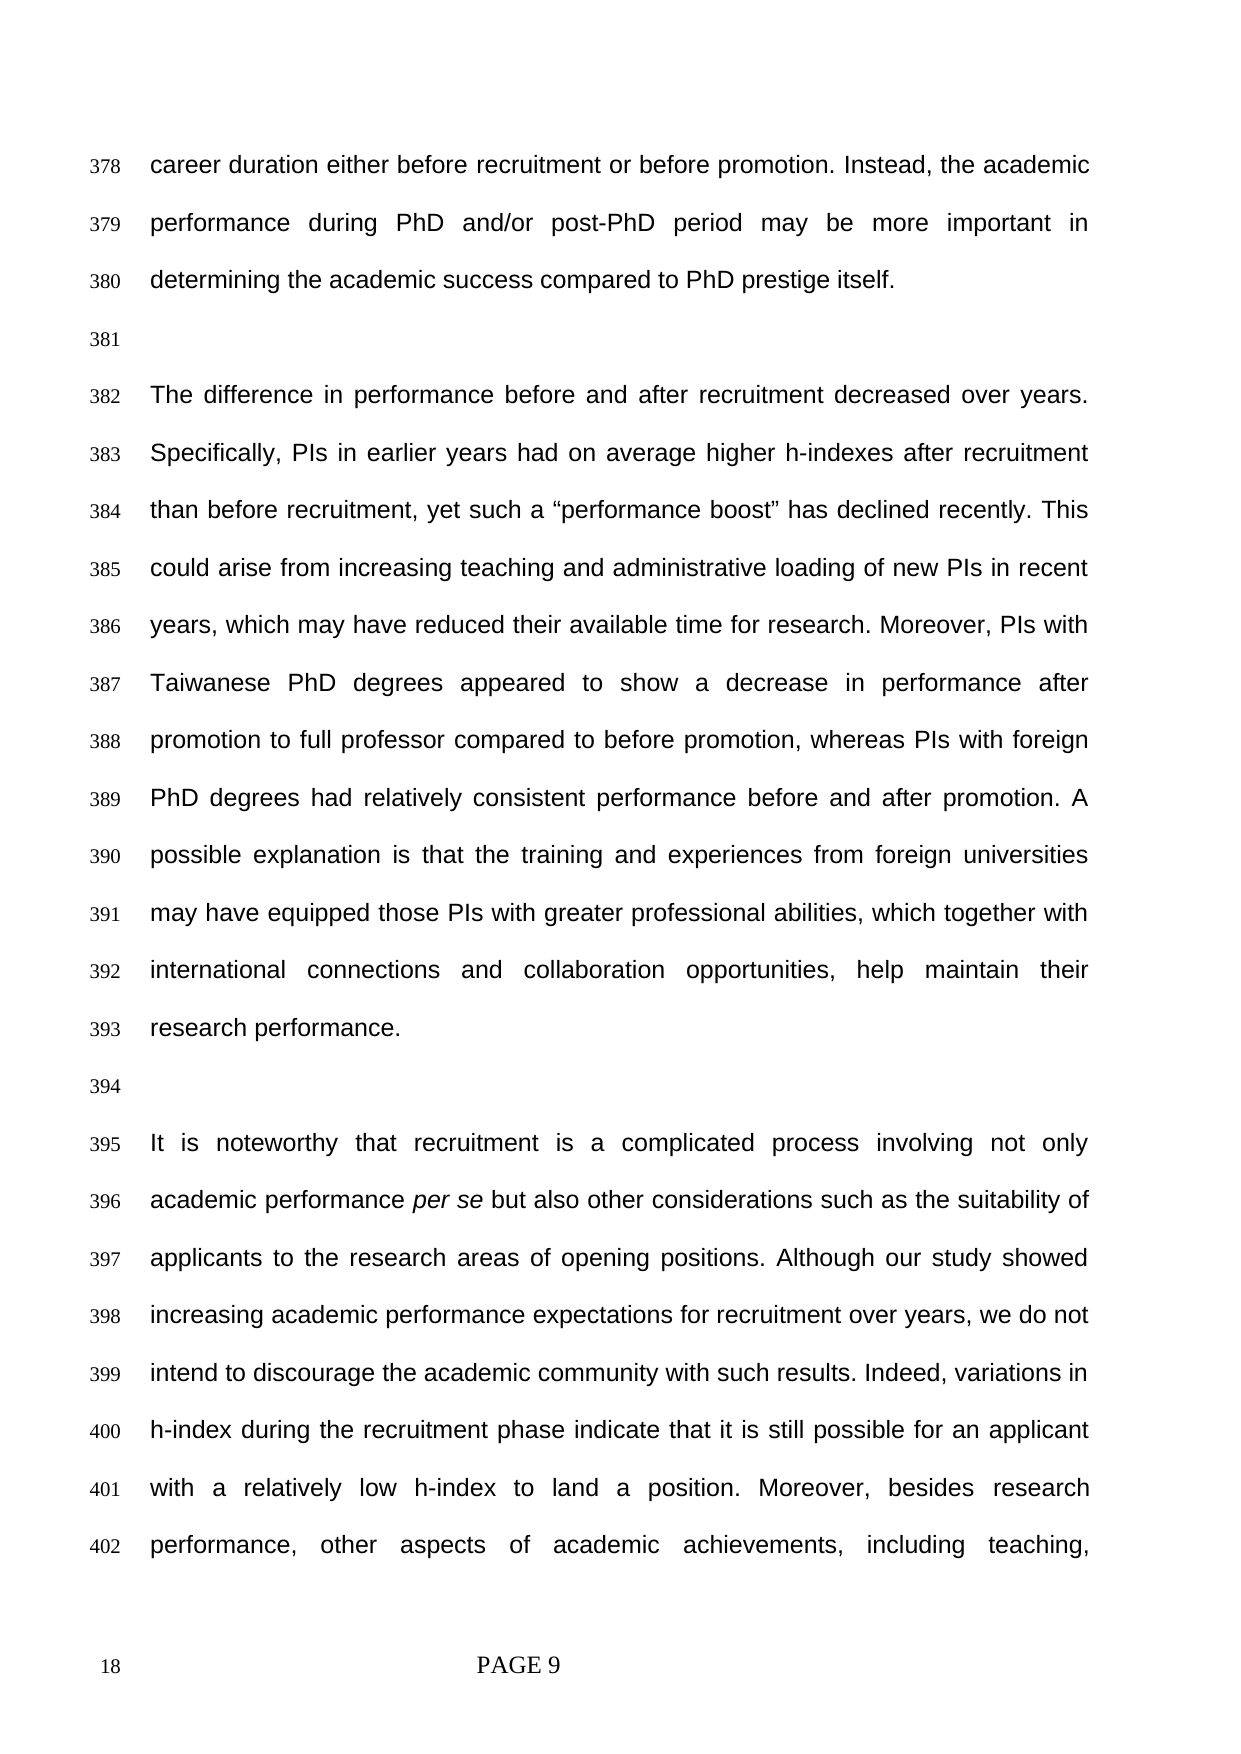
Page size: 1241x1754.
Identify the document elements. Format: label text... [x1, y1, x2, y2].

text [150, 150, 1090, 294]
text The difference in performance before and after recruitment decreased over years. Specifically, PIs in earlier years had on average higher h-indexes after recruitment than before recruitment, yet such a “performance boost” has declined recently. This could arise from increasing teaching and administrative loading of new PIs in recent years, which may have reduced their available time for research. Moreover, PIs with Taiwanese PhD degrees appeared to show a decrease in performance after promotion to full professor compared to before promotion, whereas PIs with foreign PhD degrees had relatively consistent performance before and after promotion. A possible explanation is that the training and experiences from foreign universities may have equipped those PIs with greater professional abilities, which together with international connections and collaboration opportunities, help maintain their research performance. [150, 380, 1090, 1041]
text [150, 1127, 1090, 1559]
